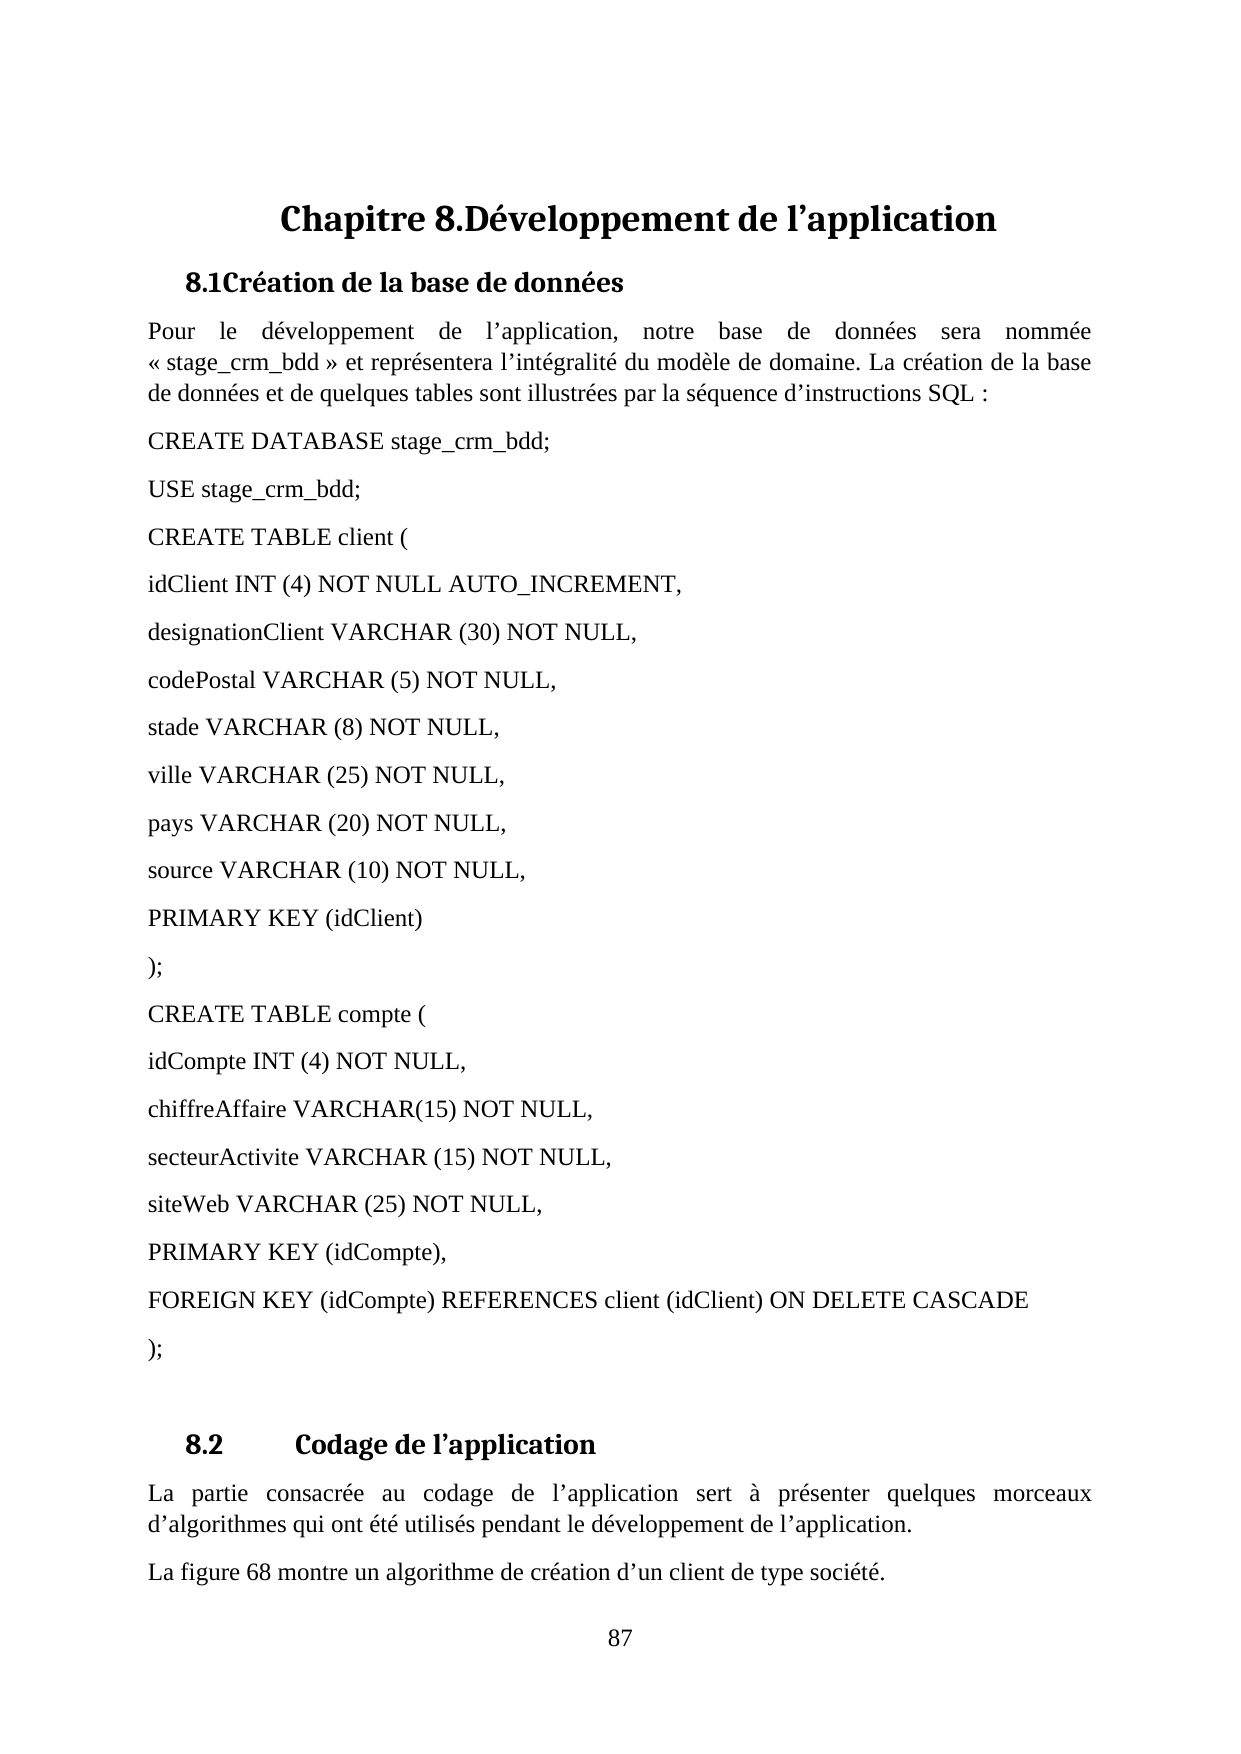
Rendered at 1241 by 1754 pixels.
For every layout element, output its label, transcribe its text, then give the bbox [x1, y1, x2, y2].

text Pour le développement de l’application, notre base de données sera nommée « stage_crm_bdd » et représentera l’intégralité du modèle de domaine. La création de la base de données et de quelques tables sont illustrées par la séquence d’instructions SQL : [148, 316, 1092, 407]
subtitle Développement de l’application [185, 197, 1092, 240]
text CREATE DATABASE stage_crm_bdd; [148, 426, 1092, 455]
text stade VARCHAR (8) NOT NULL, [148, 712, 1092, 741]
text USE stage_crm_bdd; [148, 474, 1092, 503]
text idClient INT (4) NOT NULL AUTO_INCREMENT, [148, 569, 1092, 598]
text ); [148, 1333, 1092, 1361]
text ville VARCHAR (25) NOT NULL, [148, 760, 1092, 789]
text ); [148, 951, 1092, 980]
subtitle Création de la base de données [185, 266, 1092, 300]
text La figure 68 montre un algorithme de création d’un client de type société. [148, 1557, 1092, 1586]
text CREATE TABLE client ( [148, 522, 1092, 550]
text idCompte INT (4) NOT NULL, [148, 1046, 1092, 1075]
text source VARCHAR (10) NOT NULL, [148, 856, 1092, 884]
text designationClient VARCHAR (30) NOT NULL, [148, 617, 1092, 646]
text La partie consacrée au codage de l’application sert à présenter quelques morceaux d’algorithmes qui ont été utilisés pendant le développement de l’application. [148, 1478, 1092, 1538]
text siteWeb VARCHAR (25) NOT NULL, [148, 1189, 1092, 1218]
text CREATE TABLE compte ( [148, 999, 1092, 1027]
subtitle Codage de l’application [185, 1428, 1092, 1462]
text codePostal VARCHAR (5) NOT NULL, [148, 665, 1092, 693]
text FOREIGN KEY (idCompte) REFERENCES client (idClient) ON DELETE CASCADE [148, 1285, 1092, 1314]
text PRIMARY KEY (idClient) [148, 903, 1092, 932]
text PRIMARY KEY (idCompte), [148, 1237, 1092, 1266]
text pays VARCHAR (20) NOT NULL, [148, 808, 1092, 837]
text chiffreAffaire VARCHAR(15) NOT NULL, [148, 1094, 1092, 1123]
text secteurActivite VARCHAR (15) NOT NULL, [148, 1142, 1092, 1171]
